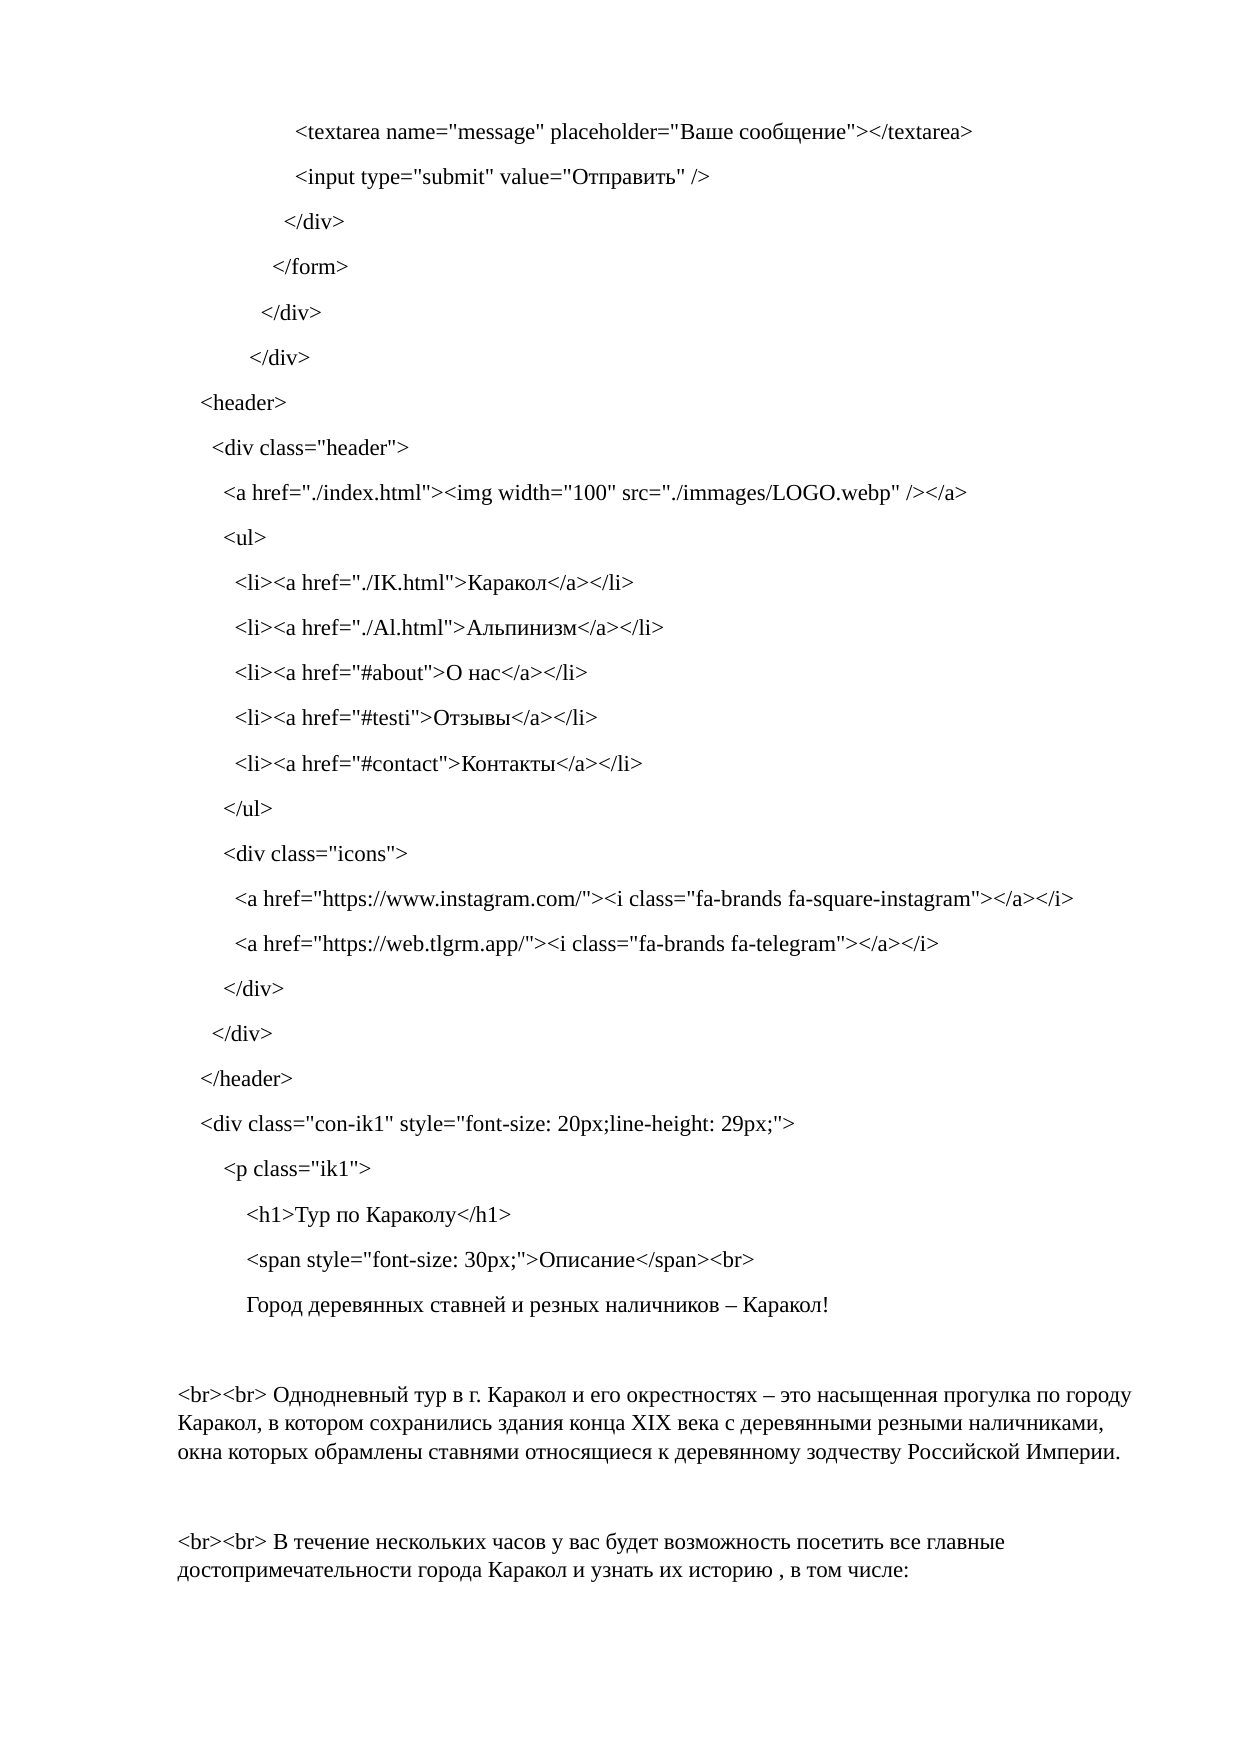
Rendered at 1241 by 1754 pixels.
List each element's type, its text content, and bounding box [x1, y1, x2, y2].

text <li><a href="./IK.html">Каракол</a></li> [177, 569, 1152, 596]
text <ul> [177, 524, 1152, 550]
text </div> [177, 1020, 1152, 1047]
text <li><a href="#contact">Контакты</a></li> [177, 749, 1152, 776]
text </div> [215, 208, 1152, 235]
text <div class="icons"> [177, 840, 1152, 866]
text <a href="https://www.instagram.com/"><i class="fa-brands fa-square-instagram"></a></i> [177, 885, 1152, 911]
text <header> [177, 389, 1152, 415]
text <br><br> Однодневный тур в г. Каракол и его окрестностях – это насыщенная прогулка по городу Каракол, в котором сохранились здания конца XIX века с деревянными резными наличниками, окна которых обрамлены ставнями относящиеся к деревянному зодчеству Российской Империи. [177, 1381, 1152, 1464]
text </header> [177, 1065, 1152, 1092]
text <div class="header"> [177, 434, 1152, 460]
text </ul> [177, 795, 1152, 821]
text </div> [177, 975, 1152, 1001]
text </div> [215, 298, 1152, 325]
text <li><a href="#about">О нас</a></li> [177, 659, 1152, 686]
text Город деревянных ставней и резных наличников – Каракол! [177, 1291, 1152, 1317]
text <a href="https://web.tlgrm.app/"><i class="fa-brands fa-telegram"></a></i> [177, 930, 1152, 956]
text <div class="con-ik1" style="font-size: 20px;line-height: 29px;"> [177, 1110, 1152, 1137]
text </form> [215, 253, 1152, 280]
text <h1>Тур по Караколу</h1> [177, 1201, 1152, 1227]
text </div> [215, 344, 1152, 370]
text <textarea name="message" placeholder="Ваше сообщение"></textarea> [215, 118, 1152, 144]
text <input type="submit" value="Отправить" /> [215, 163, 1152, 189]
text <a href="./index.html"><img width="100" src="./immages/LOGO.webp" /></a> [177, 479, 1152, 505]
text <li><a href="#testi">Отзывы</a></li> [177, 704, 1152, 731]
text <p class="ik1"> [177, 1156, 1152, 1182]
text <li><a href="./Al.html">Альпинизм</a></li> [177, 614, 1152, 641]
text <br><br> В течение нескольких часов у вас будет возможность посетить все главные достопримечательности города Каракол и узнать их историю , в том числе: [177, 1528, 1152, 1583]
text <span style="font-size: 30px;">Описание</span><br> [177, 1246, 1152, 1272]
